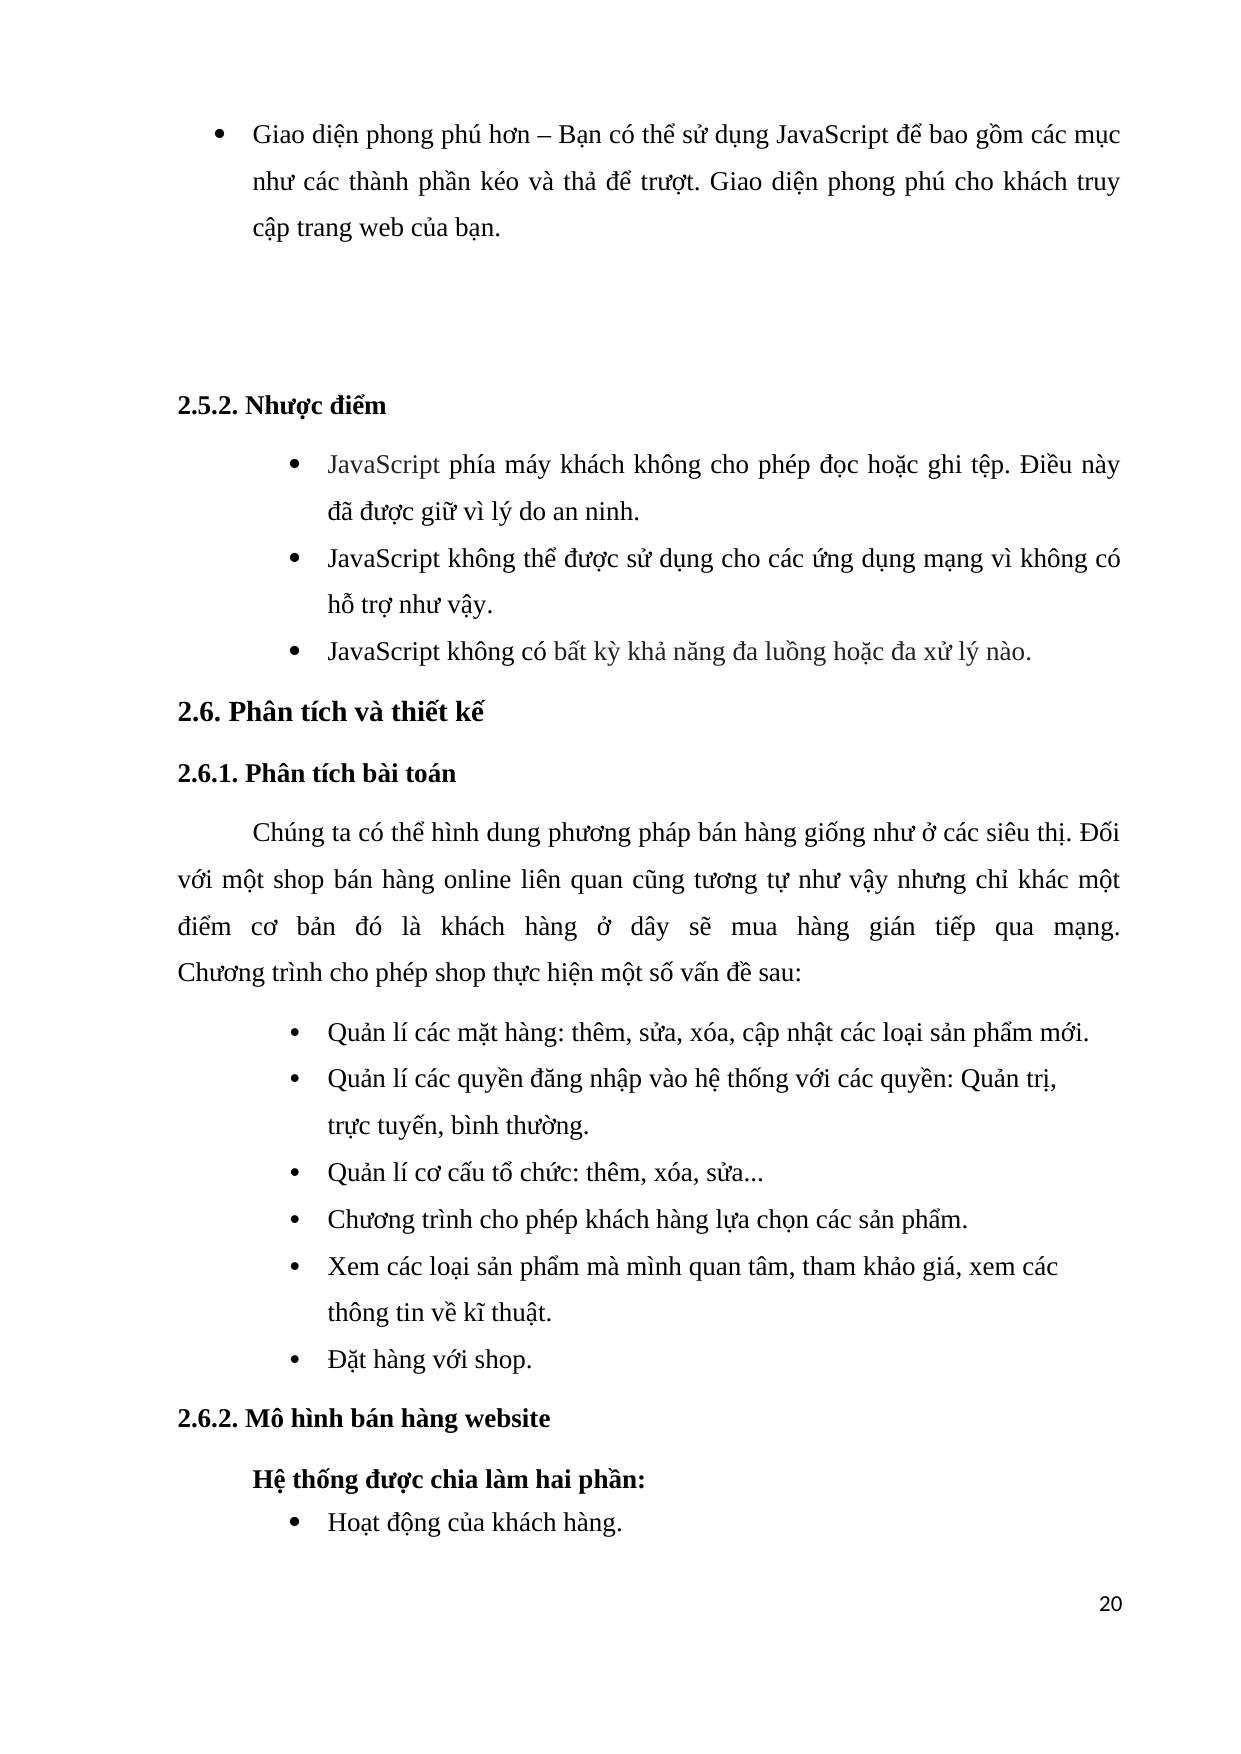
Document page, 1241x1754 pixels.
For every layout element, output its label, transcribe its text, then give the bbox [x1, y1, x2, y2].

list Hoạt động của khách hàng. [290, 1507, 1122, 1538]
subtitle 2.6. Phân tích và thiết kế [177, 694, 1122, 728]
text Hệ thống được chia làm hai phần: [177, 1463, 1122, 1494]
list Quản lí các quyền đăng nhập vào hệ thống với các quyền: Quản trị, trực tuyến, bình thường. [290, 1062, 1122, 1140]
list Quản lí các mặt hàng: thêm, sửa, xóa, cập nhật các loại sản phẩm mới. [290, 1016, 1122, 1047]
list JavaScript phía máy khách không cho phép đọc hoặc ghi tệp. Điều này đã được giữ vì lý do an ninh. [290, 448, 1122, 526]
list JavaScript không thể được sử dụng cho các ứng dụng mạng vì không có hỗ trợ như vậy. [290, 542, 1122, 619]
list JavaScript không có bất kỳ khả năng đa luồng hoặc đa xử lý nào. [290, 635, 1122, 666]
subtitle 2.6.2. Mô hình bán hàng website [177, 1402, 1122, 1434]
subtitle 2.5.2. Nhược điểm [177, 389, 1122, 420]
text Chúng ta có thể hình dung phương pháp bán hàng giống như ở các siêu thị. Đối với một shop bán hàng online liên quan cũng tương tự như vậy nhưng chỉ khác một điểm cơ bản đó là khách hàng ở dây sẽ mua hàng gián tiếp qua mạng. Chương trình cho phép shop thực hiện một số vấn đề sau: [177, 816, 1122, 988]
subtitle 2.6.1. Phân tích bài toán [177, 757, 1122, 788]
list Giao diện phong phú hơn – Bạn có thể sử dụng JavaScript để bao gồm các mục như các thành phần kéo và thả để trượt. Giao diện phong phú cho khách truy cập trang web của bạn. [215, 118, 1122, 243]
list Đặt hàng với shop. [290, 1343, 1122, 1374]
list Chương trình cho phép khách hàng lựa chọn các sản phẩm. [290, 1203, 1122, 1234]
list Xem các loại sản phẩm mà mình quan tâm, tham khảo giá, xem các thông tin về kĩ thuật. [290, 1250, 1122, 1328]
list Quản lí cơ cấu tổ chức: thêm, xóa, sửa... [290, 1156, 1122, 1187]
